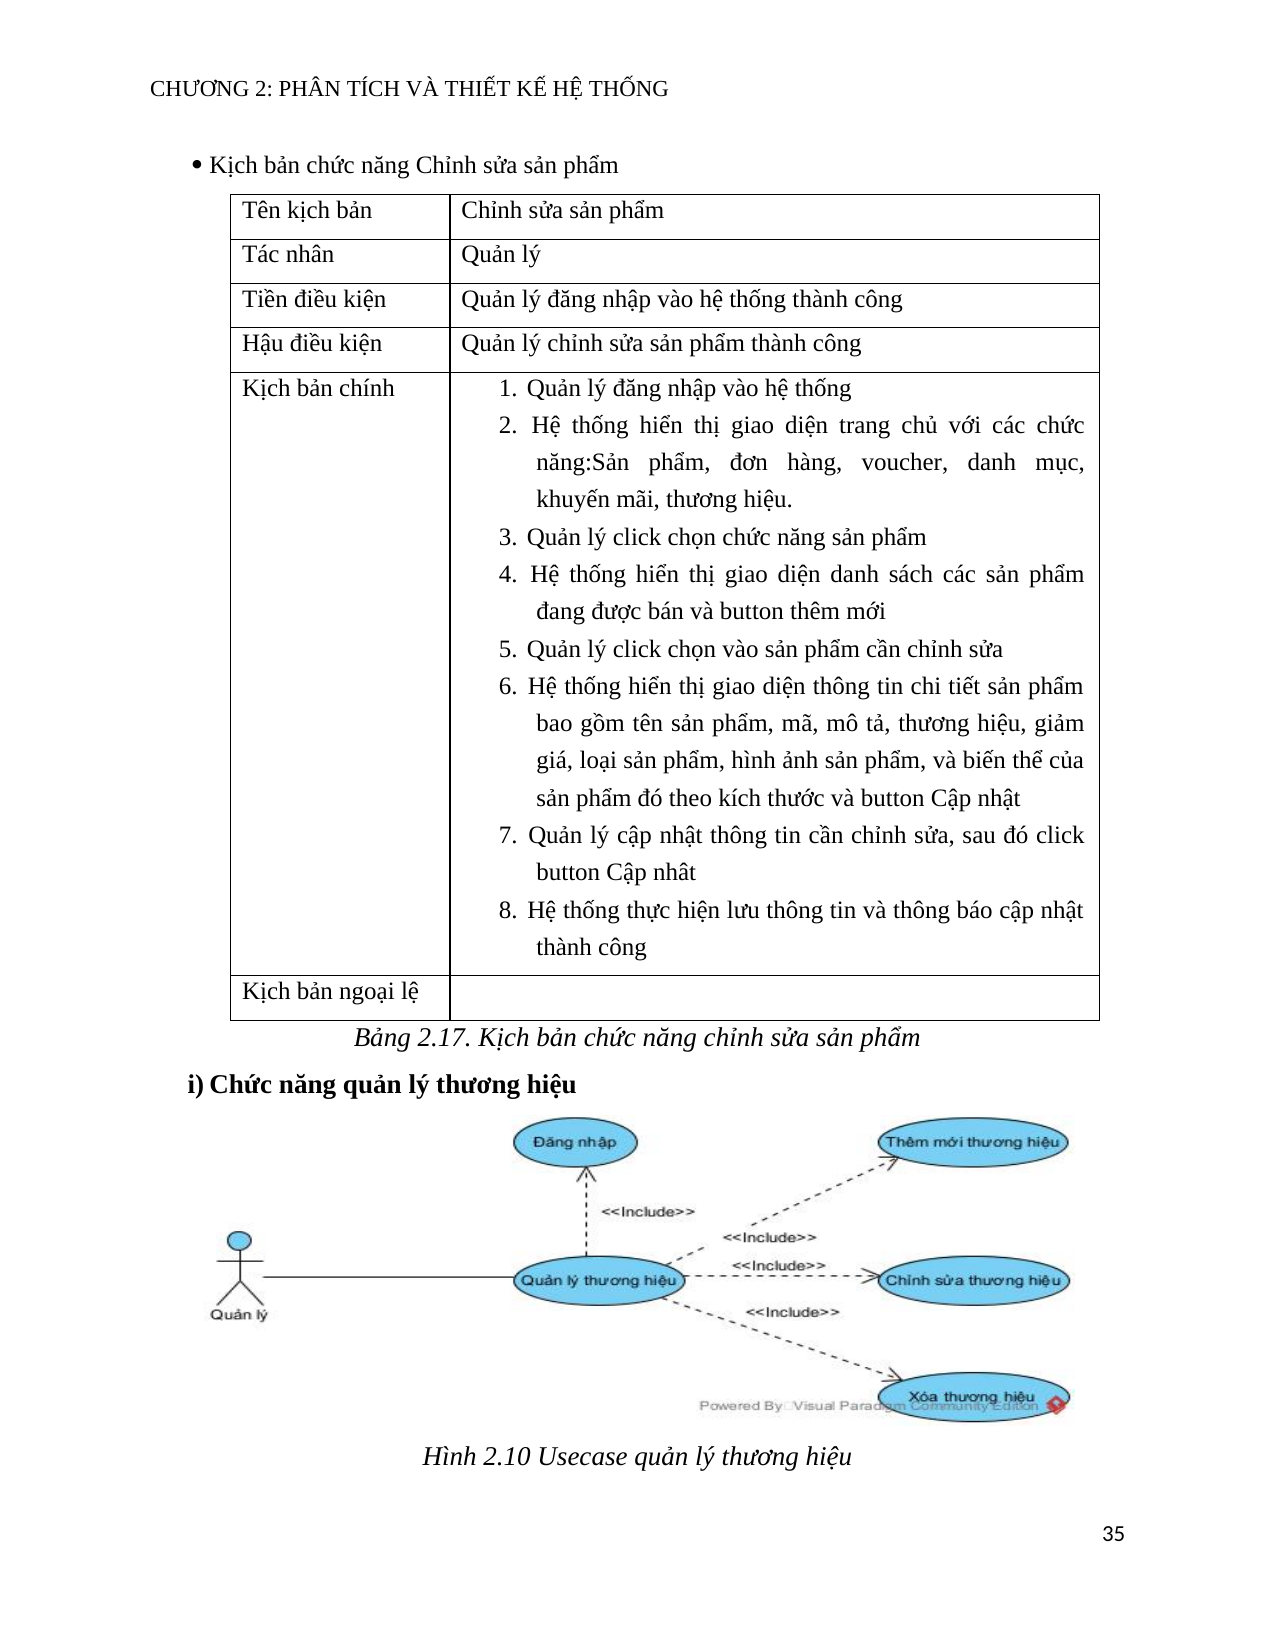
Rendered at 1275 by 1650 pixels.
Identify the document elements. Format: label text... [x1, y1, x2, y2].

text Bảng 2.17. Kịch bản chức năng chỉnh sửa sản phẩm [151, 1021, 1122, 1053]
table_cell Quản lý đăng nhập vào hệ thống Hệ thống hiển thị giao diện trang chủ với các chức năng:Sản phẩm, đơn hàng, voucher, danh mục, khuyến mãi, thương hiệu. Quản lý click chọn chức năng sản phẩm Hệ thống hiển thị giao diện danh sách các sản phẩm đang được bán và button thêm mới Quản lý click chọn vào sản phẩm cần chỉnh sửa Hệ thống hiển thị giao diện thông tin chi tiết sản phẩm bao gồm tên sản phẩm, mã, mô tả, thương hiệu, giảm giá, loại sản phẩm, hình ảnh sản phẩm, và biến thể của sản phẩm đó theo kích thước và button Cập nhật Quản lý cập nhật thông tin cần chỉnh sửa, sau đó click button Cập nhât Hệ thống thực hiện lưu thông tin và thông báo cập nhật thành công [451, 373, 1099, 975]
table_cell Tiền điều kiện [231, 284, 449, 327]
table_header Chỉnh sửa sản phẩm [451, 195, 1099, 238]
table_cell Quản lý [451, 240, 1099, 283]
picture [192, 1115, 1075, 1426]
table_cell Quản lý đăng nhập vào hệ thống thành công [451, 284, 1099, 327]
table_cell Kịch bản ngoại lệ [231, 976, 449, 1020]
table_cell Hậu điều kiện [231, 328, 449, 372]
table_header Tên kịch bản [231, 195, 449, 238]
table_cell Quản lý chỉnh sửa sản phẩm thành công [451, 328, 1099, 372]
text Hình 2.10 Usecase quản lý thương hiệu [151, 1440, 1122, 1471]
table_cell Kịch bản chính [231, 373, 449, 975]
list Kịch bản chức năng Chỉnh sửa sản phẩm [193, 150, 1122, 179]
list Chức năng quản lý thương hiệu [187, 1069, 1122, 1100]
table_cell Tác nhân [231, 240, 449, 283]
table_cell [451, 976, 1099, 1020]
